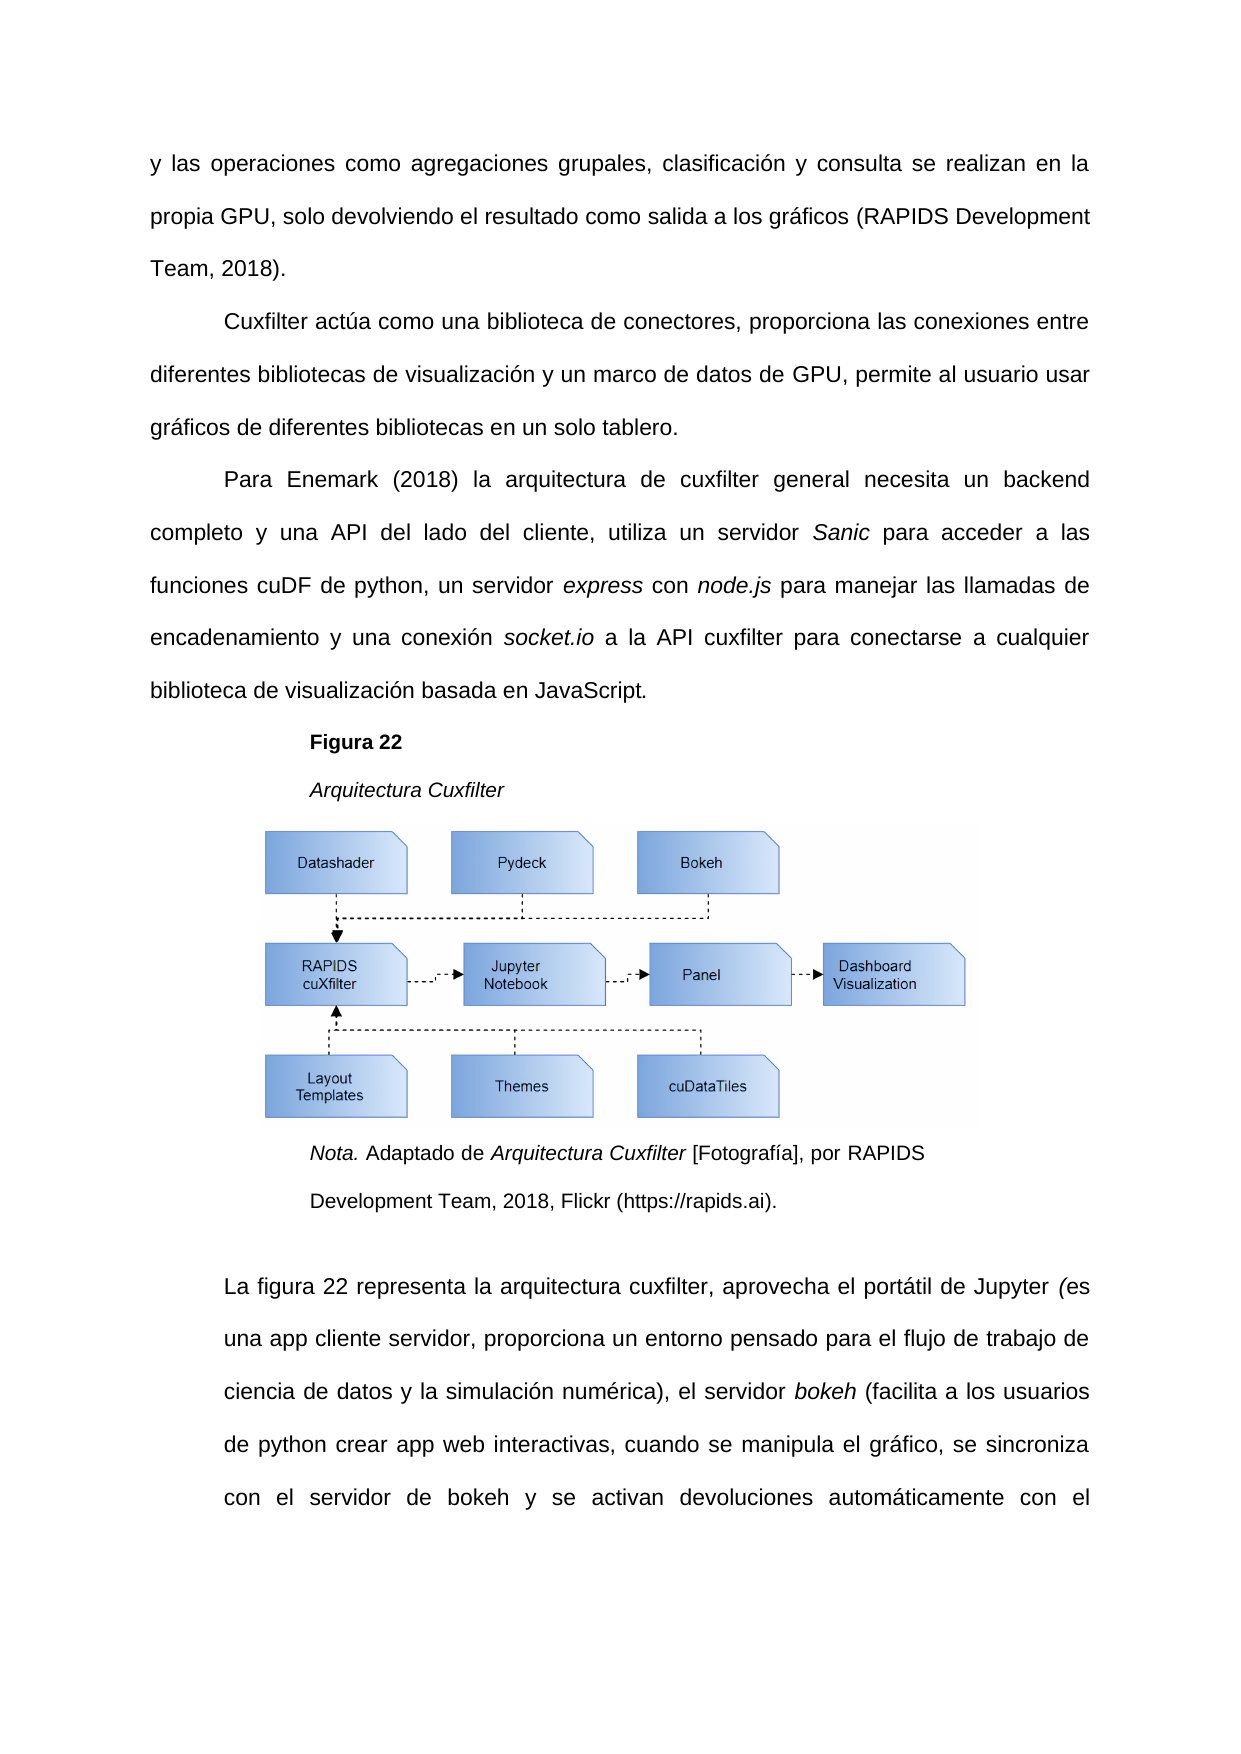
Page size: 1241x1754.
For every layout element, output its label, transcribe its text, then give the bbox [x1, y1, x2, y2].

picture [258, 825, 982, 1129]
text Figura 22 [309, 730, 1090, 754]
text Para Enemark (2018) la arquitectura de cuxfilter general necesita un backend completo y una API del lado del cliente, utiliza un servidor Sanic para acceder a las funciones cuDF de python, un servidor express con node.js para manejar las llamadas de encadenamiento y una conexión socket.io a la API cuxfilter para conectarse a cualquier biblioteca de visualización basada en JavaScript. [150, 466, 1090, 703]
text Cuxfilter actúa como una biblioteca de conectores, proporciona las conexiones entre diferentes bibliotecas de visualización y un marco de datos de GPU, permite al usuario usar gráficos de diferentes bibliotecas en un solo tablero. [150, 308, 1090, 440]
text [224, 1273, 1090, 1510]
text Arquitectura Cuxfilter [309, 778, 1090, 802]
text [150, 150, 1090, 282]
text Nota. Adaptado de Arquitectura Cuxfilter [Fotografía], por RAPIDS Development Team, 2018, Flickr (https://rapids.ai). [309, 1141, 925, 1213]
